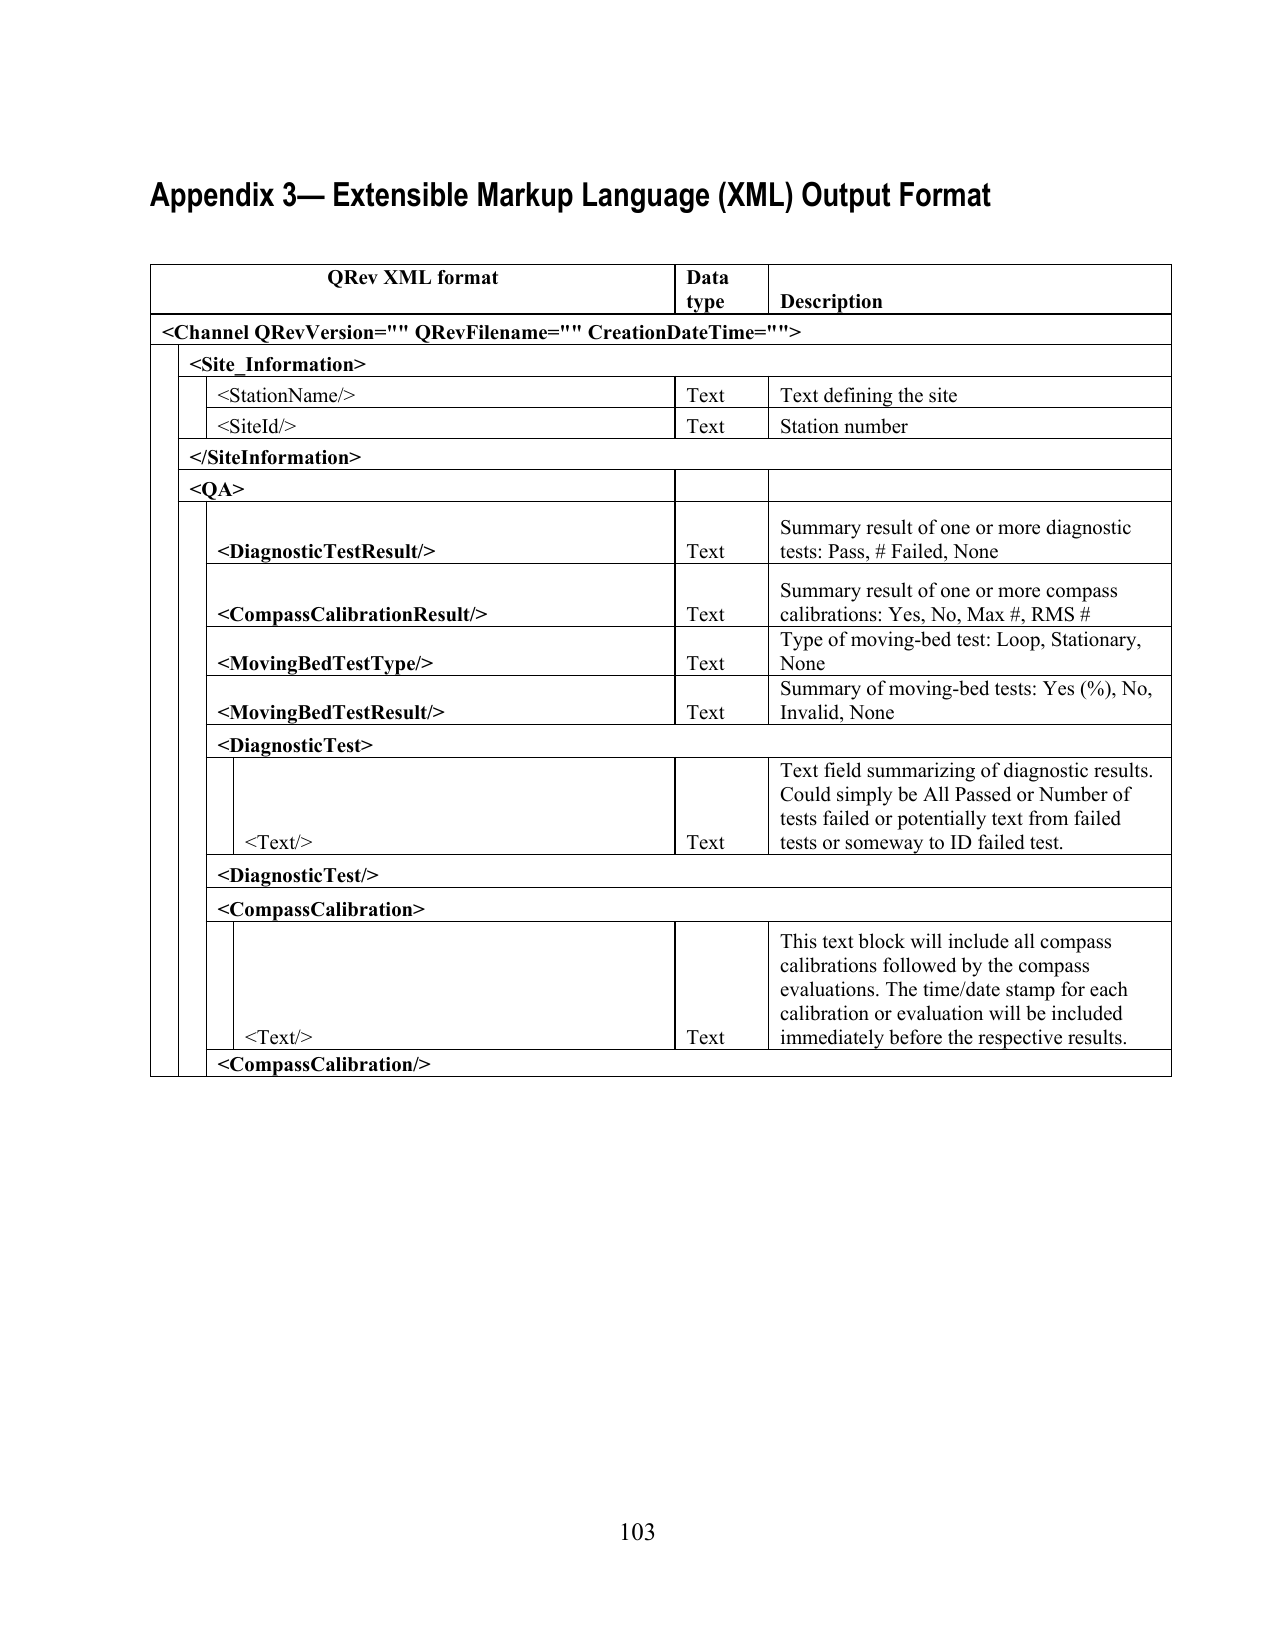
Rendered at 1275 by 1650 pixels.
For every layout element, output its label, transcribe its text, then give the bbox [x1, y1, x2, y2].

table_cell Text [676, 922, 768, 1049]
table_cell Summary of moving-bed tests: Yes (%), No, Invalid, None [769, 676, 1171, 724]
table_cell Text [676, 408, 768, 438]
table_cell Summary result of one or more diagnostic tests: Pass, # Failed, None [769, 502, 1171, 563]
table_cell <MovingBedTestResult/> [207, 676, 674, 724]
table_cell Text defining the site [769, 377, 1171, 407]
table_cell Station number [769, 408, 1171, 438]
table_cell <CompassCalibration> [207, 888, 1171, 921]
table_cell [179, 377, 206, 438]
table_cell <CompassCalibrationResult/> [207, 564, 674, 626]
table_cell <DiagnosticTest> [207, 725, 1171, 757]
table_cell <DiagnosticTestResult/> [207, 502, 674, 563]
table_cell Text field summarizing of diagnostic results. Could simply be All Passed or Number of tests failed or potentially text from failed tests or someway to ID failed test. [769, 758, 1171, 854]
table_cell This text block will include all compass calibrations followed by the compass evaluations. The time/date stamp for each calibration or evaluation will be included immediately before the respective results. [769, 922, 1171, 1049]
table_cell [676, 470, 768, 501]
table_cell <DiagnosticTest/> [207, 855, 1171, 887]
table_cell [151, 345, 178, 1076]
table_cell <Text/> [234, 758, 674, 854]
table_cell [769, 470, 1171, 501]
table_cell Text [676, 627, 768, 675]
table_header QRev XML format [151, 265, 674, 313]
table_cell Text [676, 676, 768, 724]
table_cell </SiteInformation> [179, 439, 1171, 469]
table_cell [207, 758, 233, 854]
table_cell Type of moving-bed test: Loop, Stationary, None [769, 627, 1171, 675]
table_header Description [769, 265, 1171, 313]
table_header Data type [676, 265, 768, 313]
table_cell Text [676, 377, 768, 407]
table_cell Summary result of one or more compass calibrations: Yes, No, Max #, RMS # [769, 564, 1171, 626]
table_cell <MovingBedTestType/> [207, 627, 674, 675]
table_cell <Text/> [234, 922, 674, 1049]
table_cell Text [676, 564, 768, 626]
table_cell [179, 502, 206, 1076]
table_cell <QA> [179, 470, 674, 501]
subtitle Appendix 3— Extensible Markup Language (XML) Output Format [150, 175, 1125, 213]
table_cell <Channel QRevVersion="" QRevFilename="" CreationDateTime=""> [151, 315, 1171, 344]
table_cell [207, 922, 233, 1049]
table_cell <CompassCalibration/> [207, 1050, 1171, 1076]
table_cell <StationName/> [207, 377, 674, 407]
table_cell Text [676, 502, 768, 563]
table_cell <Site_Information> [179, 345, 1171, 376]
table_cell <SiteId/> [207, 408, 674, 438]
table_cell Text [676, 758, 768, 854]
